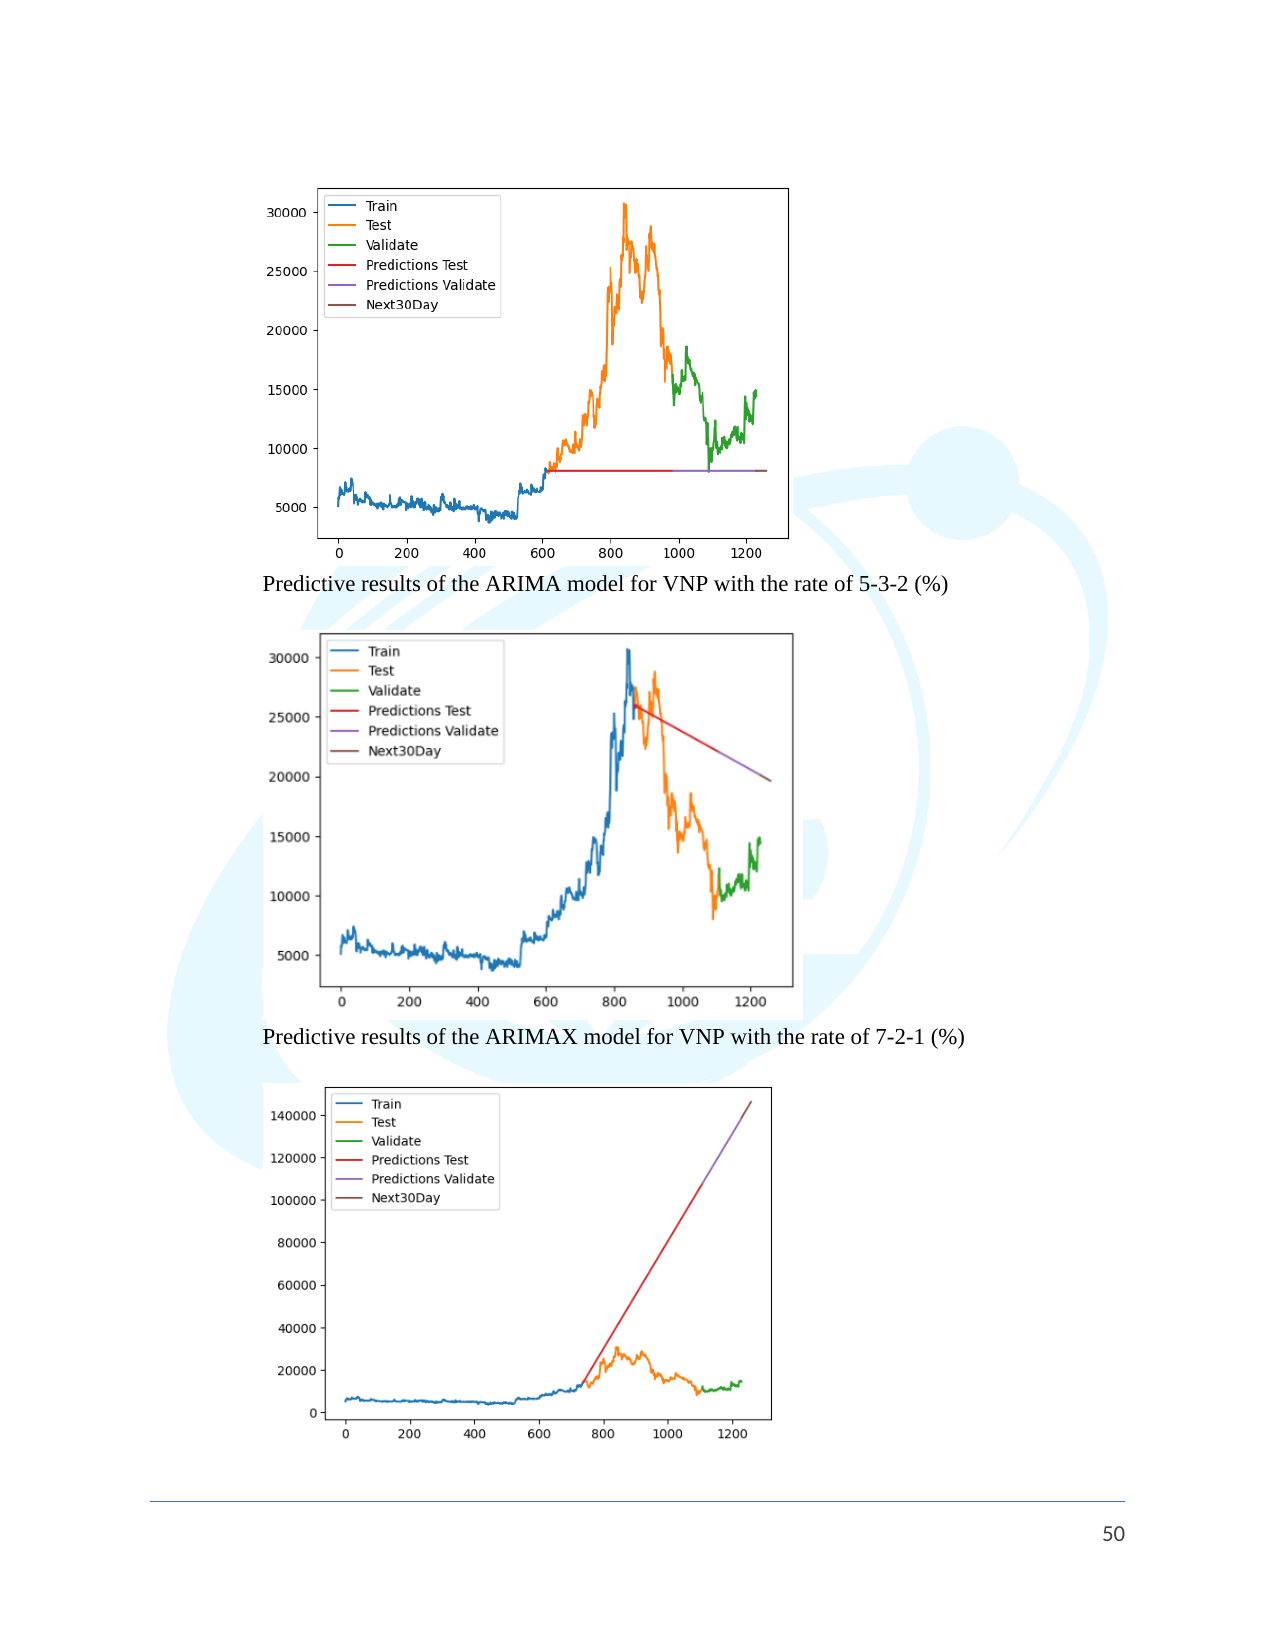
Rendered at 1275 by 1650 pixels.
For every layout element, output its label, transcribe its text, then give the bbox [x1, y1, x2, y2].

picture [262, 180, 794, 566]
picture [262, 1083, 778, 1454]
list Predictive results of the ARIMA model for VNP with the rate of 5-3-2 (%) [262, 569, 1125, 596]
picture [262, 630, 803, 1020]
list Predictive results of the ARIMAX model for VNP with the rate of 7-2-1 (%) [262, 1023, 1125, 1050]
